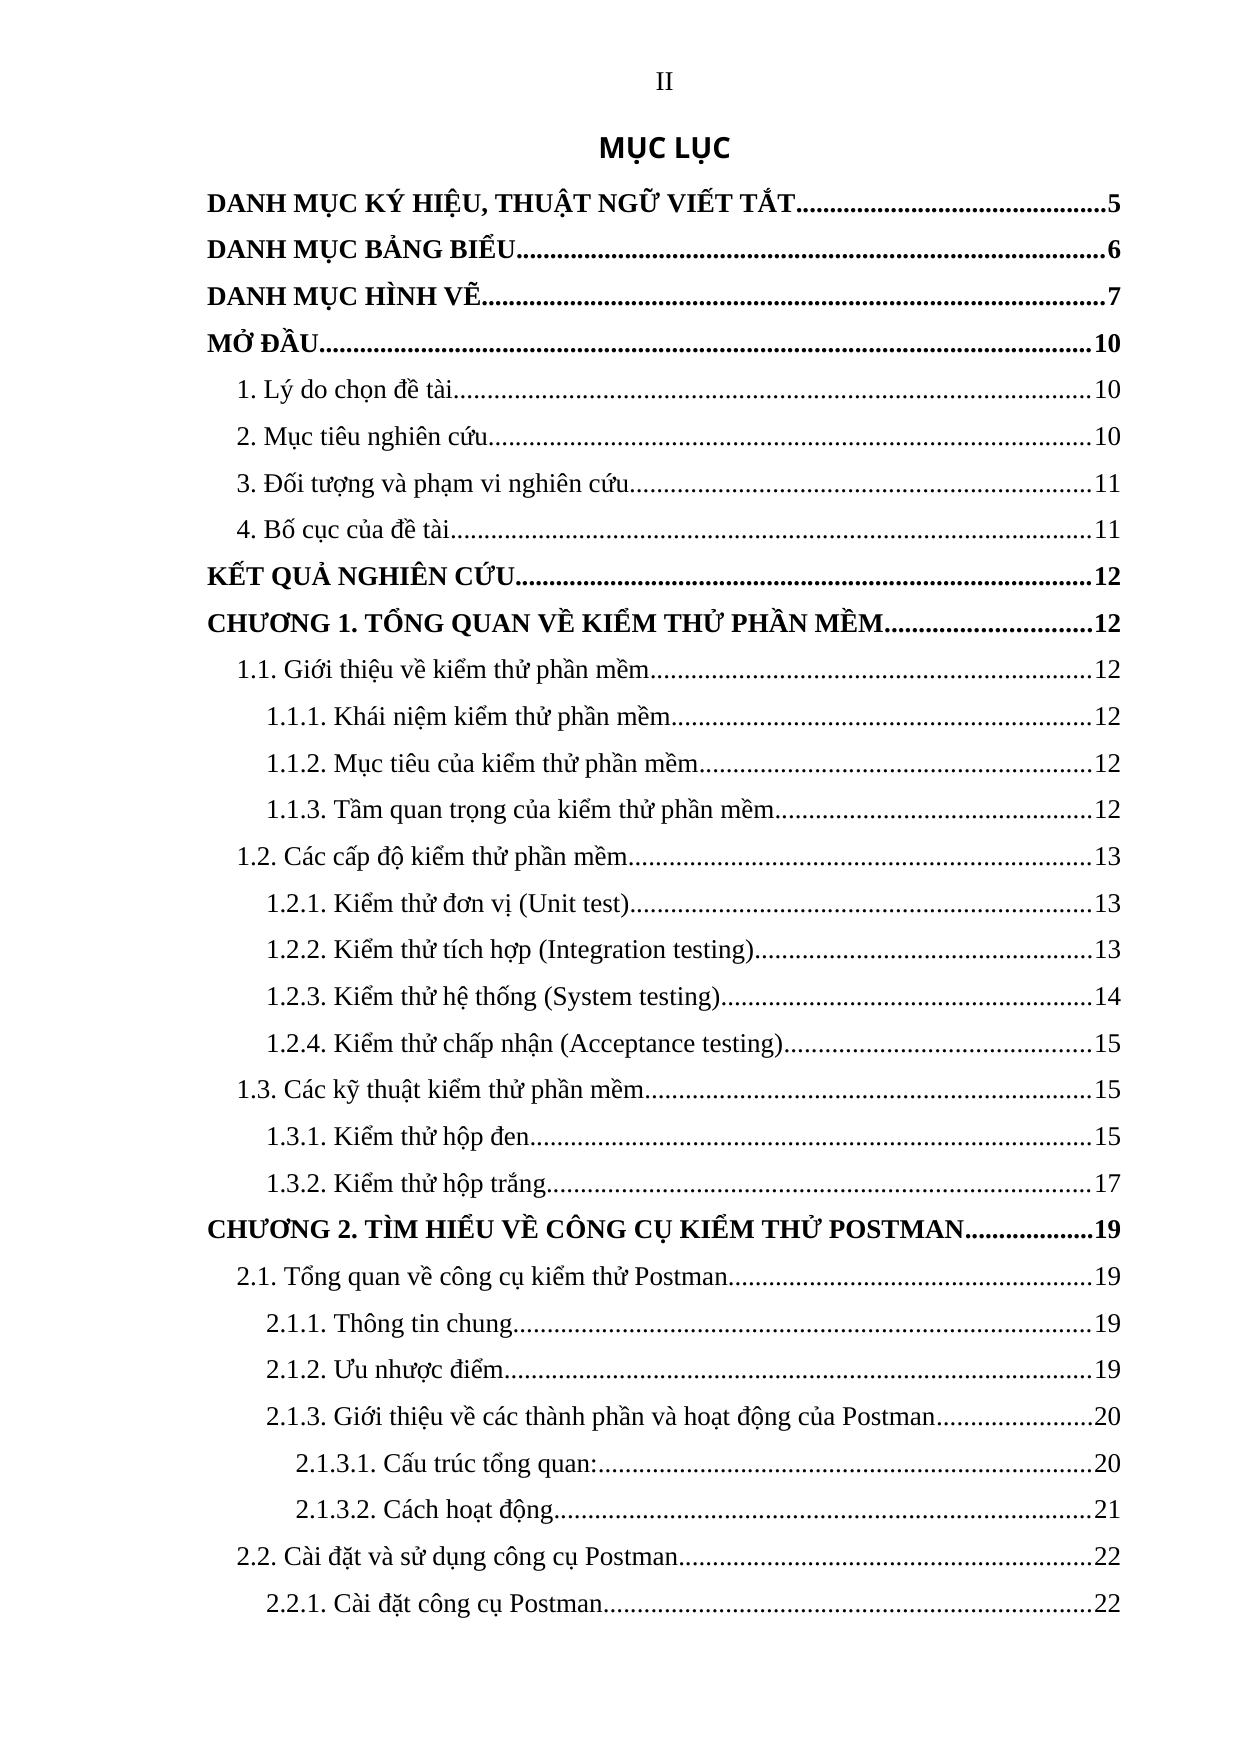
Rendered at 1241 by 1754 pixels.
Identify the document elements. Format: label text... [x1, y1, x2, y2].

text 1.3.1. Kiểm thử hộp đen 15 [266, 1120, 1122, 1151]
text 1.2. Các cấp độ kiểm thử phần mềm 13 [236, 840, 1122, 871]
text 1.2.2. Kiểm thử tích hợp (Integration testing) 13 [266, 933, 1122, 964]
text 2.2. Cài đặt và sử dụng công cụ Postman 22 [236, 1540, 1122, 1571]
text 2.1.1. Thông tin chung 19 [266, 1307, 1122, 1338]
text 1.1.2. Mục tiêu của kiểm thử phần mềm 12 [266, 747, 1122, 778]
text 2.1.3. Giới thiệu về các thành phần và hoạt động của Postman 20 [266, 1400, 1122, 1431]
text KẾT QUẢ NGHIÊN CỨU 12 [207, 560, 1122, 591]
text 1.1. Giới thiệu về kiểm thử phần mềm 12 [236, 653, 1122, 684]
text 2.1.3.2. Cách hoạt động 21 [295, 1493, 1122, 1524]
text 2.1.3.1. Cấu trúc tổng quan: 20 [295, 1447, 1122, 1478]
text 1.2.3. Kiểm thử hệ thống (System testing) 14 [266, 980, 1122, 1011]
text DANH MỤC KÝ HIỆU, THUẬT NGỮ VIẾT TẮT 5 [207, 187, 1122, 218]
text 2.2.1. Cài đặt công cụ Postman 22 [266, 1587, 1122, 1618]
text 1.1.1. Khái niệm kiểm thử phần mềm 12 [266, 700, 1122, 731]
text MỞ ĐẦU 10 [207, 327, 1122, 358]
text DANH MỤC BẢNG BIỂU 6 [207, 233, 1122, 264]
text 3. Đối tượng và phạm vi nghiên cứu 11 [236, 467, 1122, 498]
text 1.2.1. Kiểm thử đơn vị (Unit test) 13 [266, 887, 1122, 918]
text 1. Lý do chọn đề tài 10 [236, 373, 1122, 404]
text MỤC LỤC [207, 127, 1122, 167]
text 4. Bố cục của đề tài 11 [236, 513, 1122, 544]
text 2.1. Tổng quan về công cụ kiểm thử Postman 19 [236, 1260, 1122, 1291]
text 1.3. Các kỹ thuật kiểm thử phần mềm 15 [236, 1073, 1122, 1104]
text 1.2.4. Kiểm thử chấp nhận (Acceptance testing) 15 [266, 1027, 1122, 1058]
text 1.1.3. Tầm quan trọng của kiểm thử phần mềm 12 [266, 793, 1122, 824]
text DANH MỤC HÌNH VẼ 7 [207, 280, 1122, 311]
text 2.1.2. Ưu nhược điểm 19 [266, 1353, 1122, 1384]
text CHƯƠNG 2. TÌM HIỂU VỀ CÔNG CỤ KIỂM THỬ POSTMAN 19 [207, 1213, 1122, 1244]
text 2. Mục tiêu nghiên cứu 10 [236, 420, 1122, 451]
text 1.3.2. Kiểm thử hộp trắng 17 [266, 1167, 1122, 1198]
text CHƯƠNG 1. TỔNG QUAN VỀ KIỂM THỬ PHẦN MỀM 12 [207, 607, 1122, 638]
